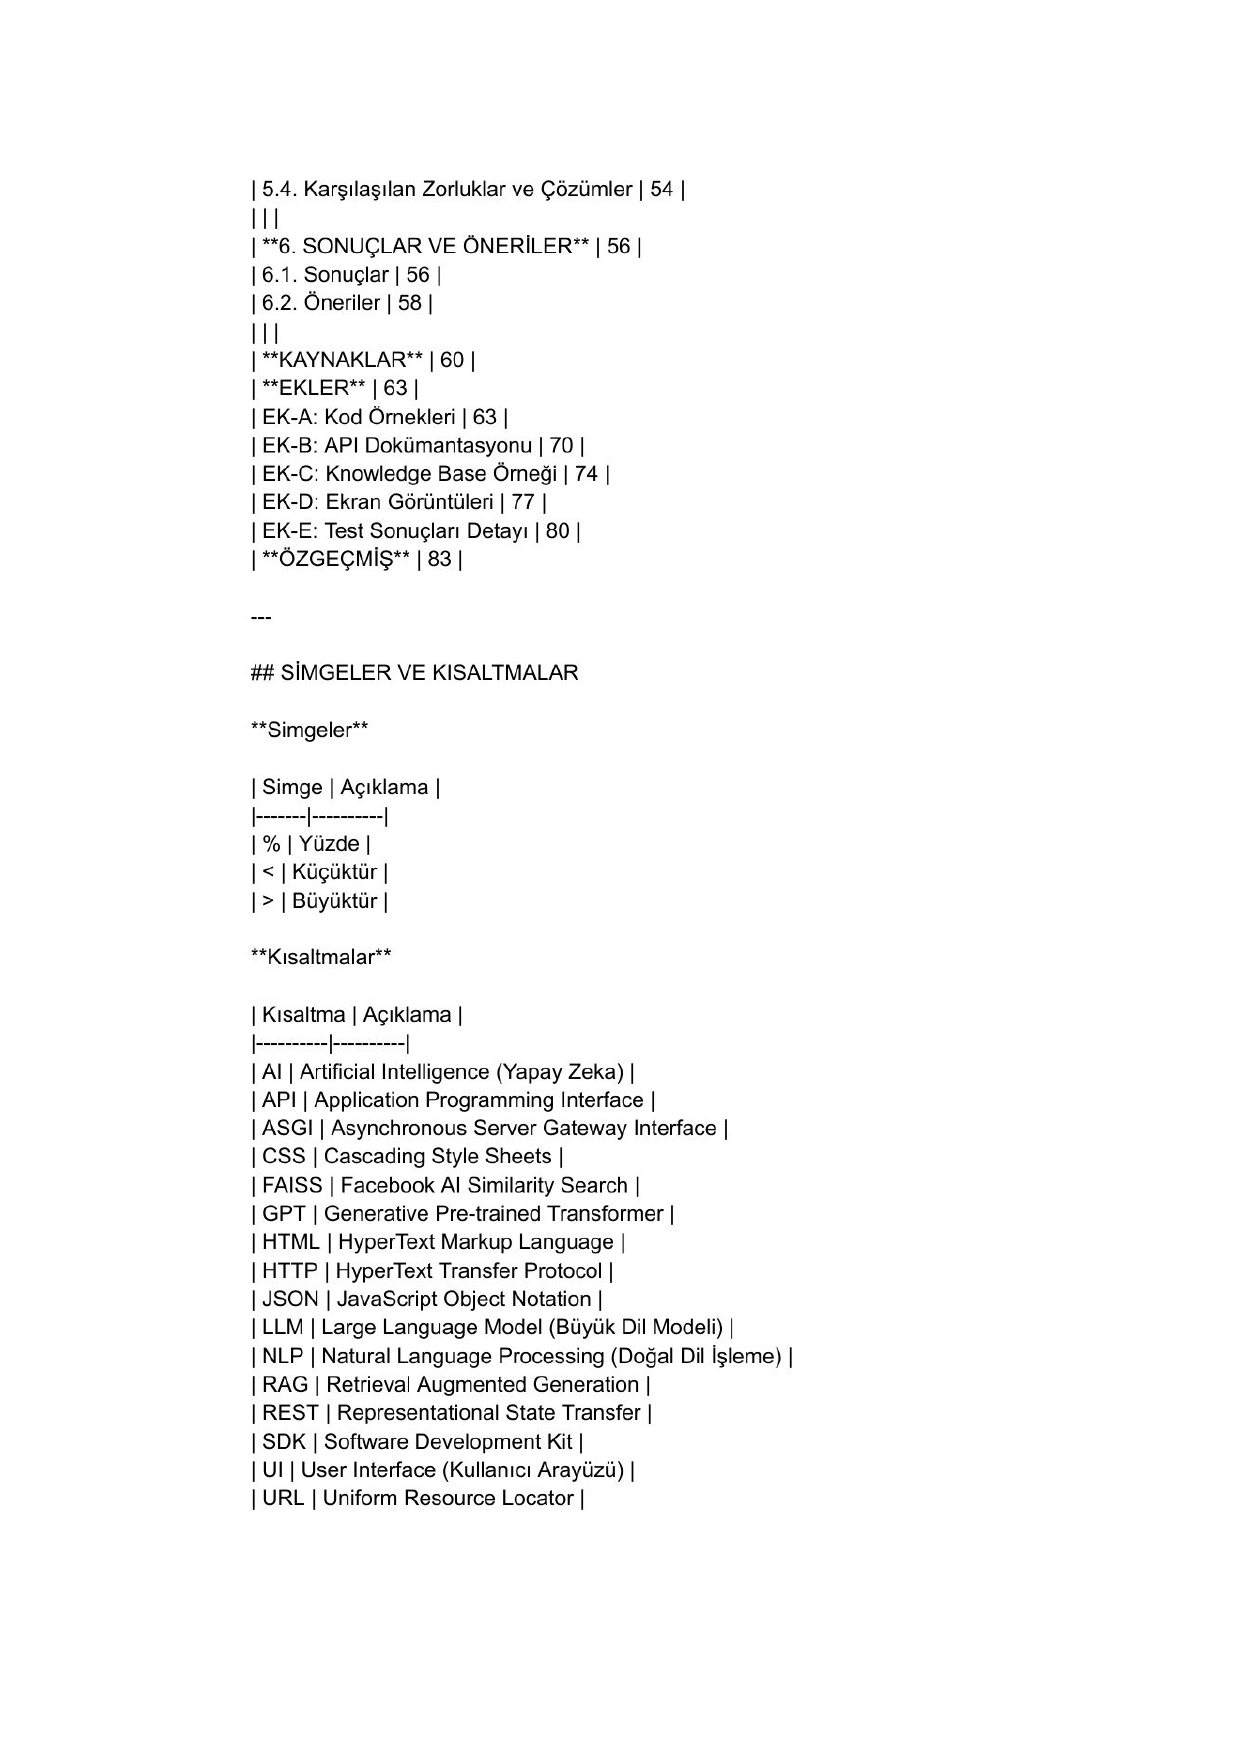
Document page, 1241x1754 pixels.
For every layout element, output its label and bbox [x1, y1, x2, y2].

picture [56, 37, 1222, 1685]
